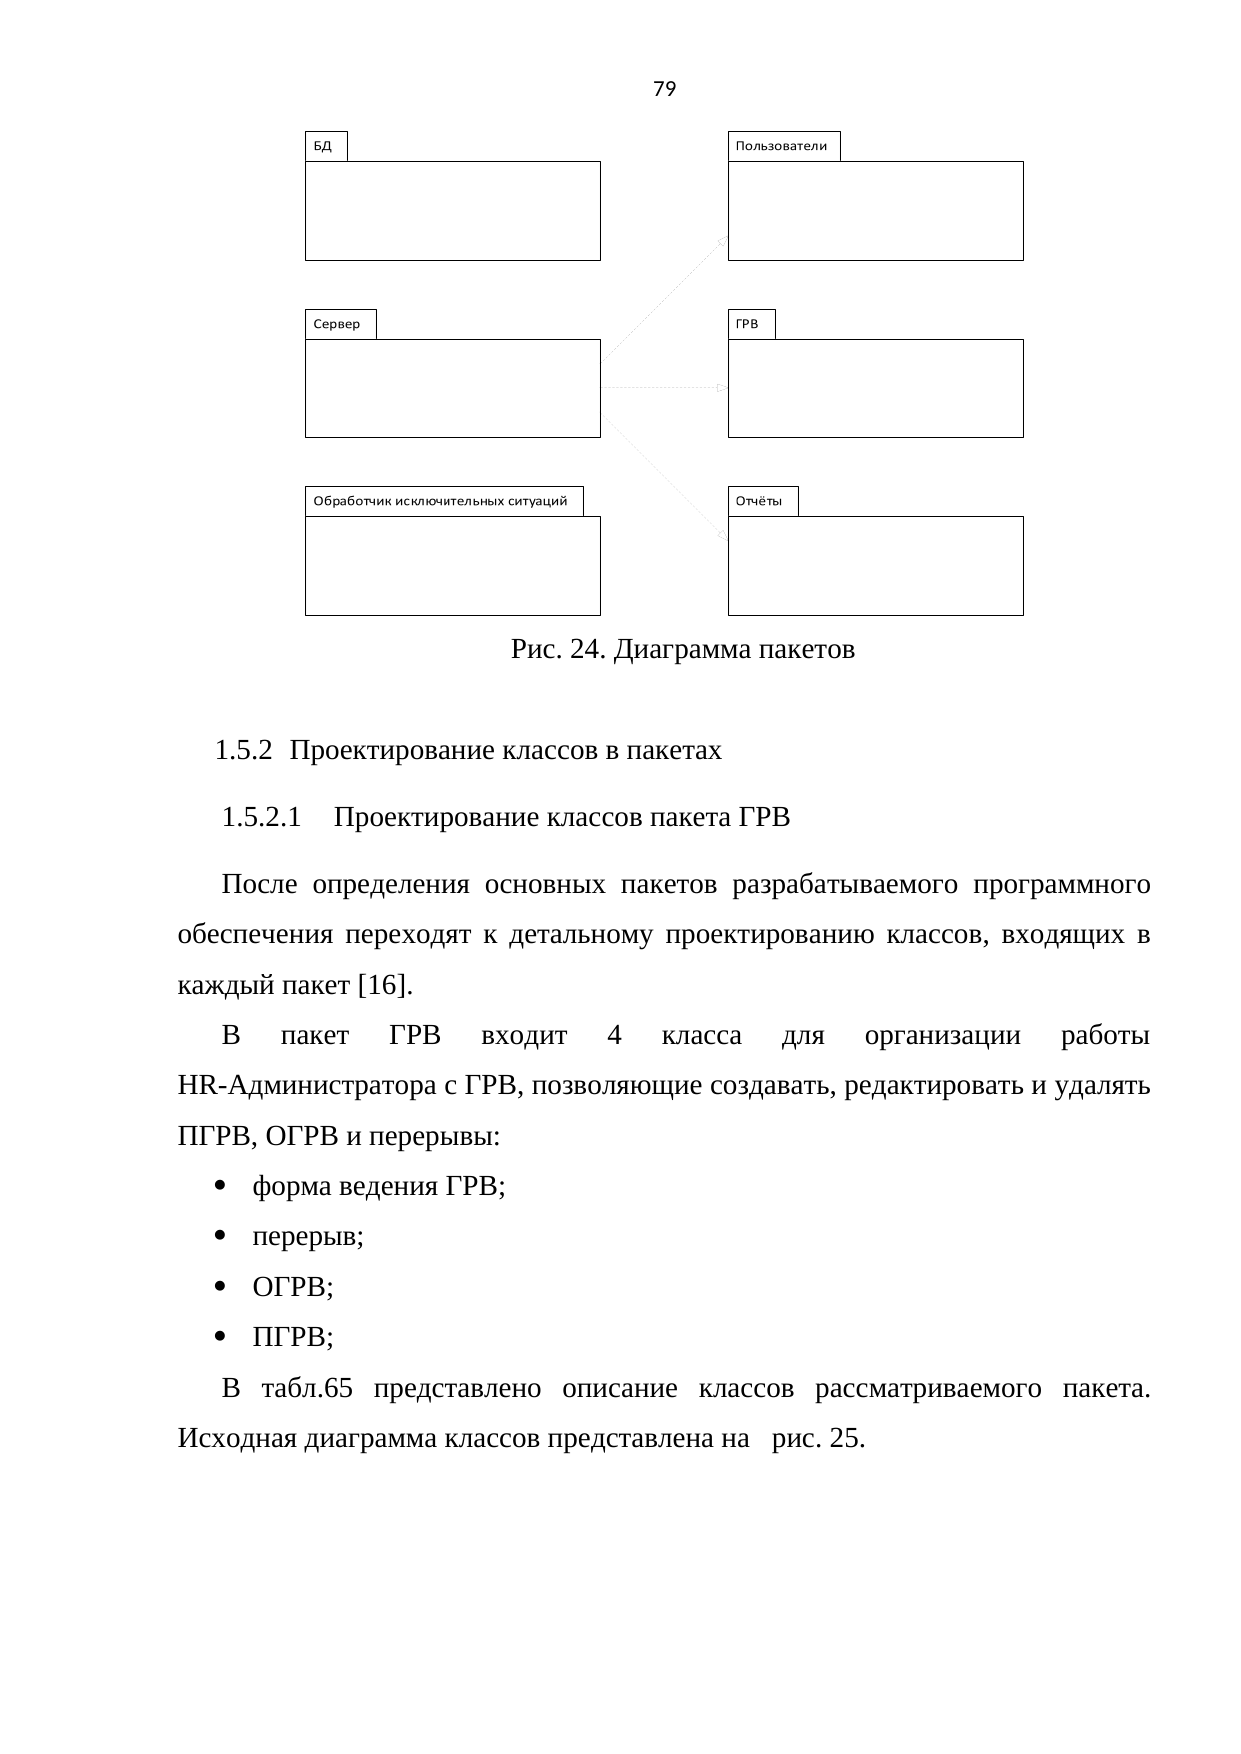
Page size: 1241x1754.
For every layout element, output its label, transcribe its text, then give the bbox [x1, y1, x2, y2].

list ОГРВ; [215, 1269, 1152, 1302]
list форма ведения ГРВ; [215, 1168, 1152, 1202]
text После определения основных пакетов разрабатываемого программного обеспечения переходят к детальному проектированию классов, входящих в каждый пакет [16]. [177, 866, 1152, 1000]
list Проектирование классов пакета ГРВ [221, 799, 1152, 833]
list Проектирование классов в пакетах [214, 732, 1152, 766]
text В табл.65 представлено описание классов рассматриваемого пакета. Исходная диаграмма классов представлена на рис. 25. [177, 1370, 1152, 1453]
text Рис. 24. Диаграмма пакетов [177, 632, 1152, 665]
list ПГРВ; [215, 1319, 1152, 1353]
text В пакет ГРВ входит 4 класса для организации работы HR-Администратора с ГРВ, позволяющие создавать, редактировать и удалять ПГРВ, ОГРВ и перерывы: [177, 1017, 1152, 1151]
list перерыв; [215, 1218, 1152, 1252]
